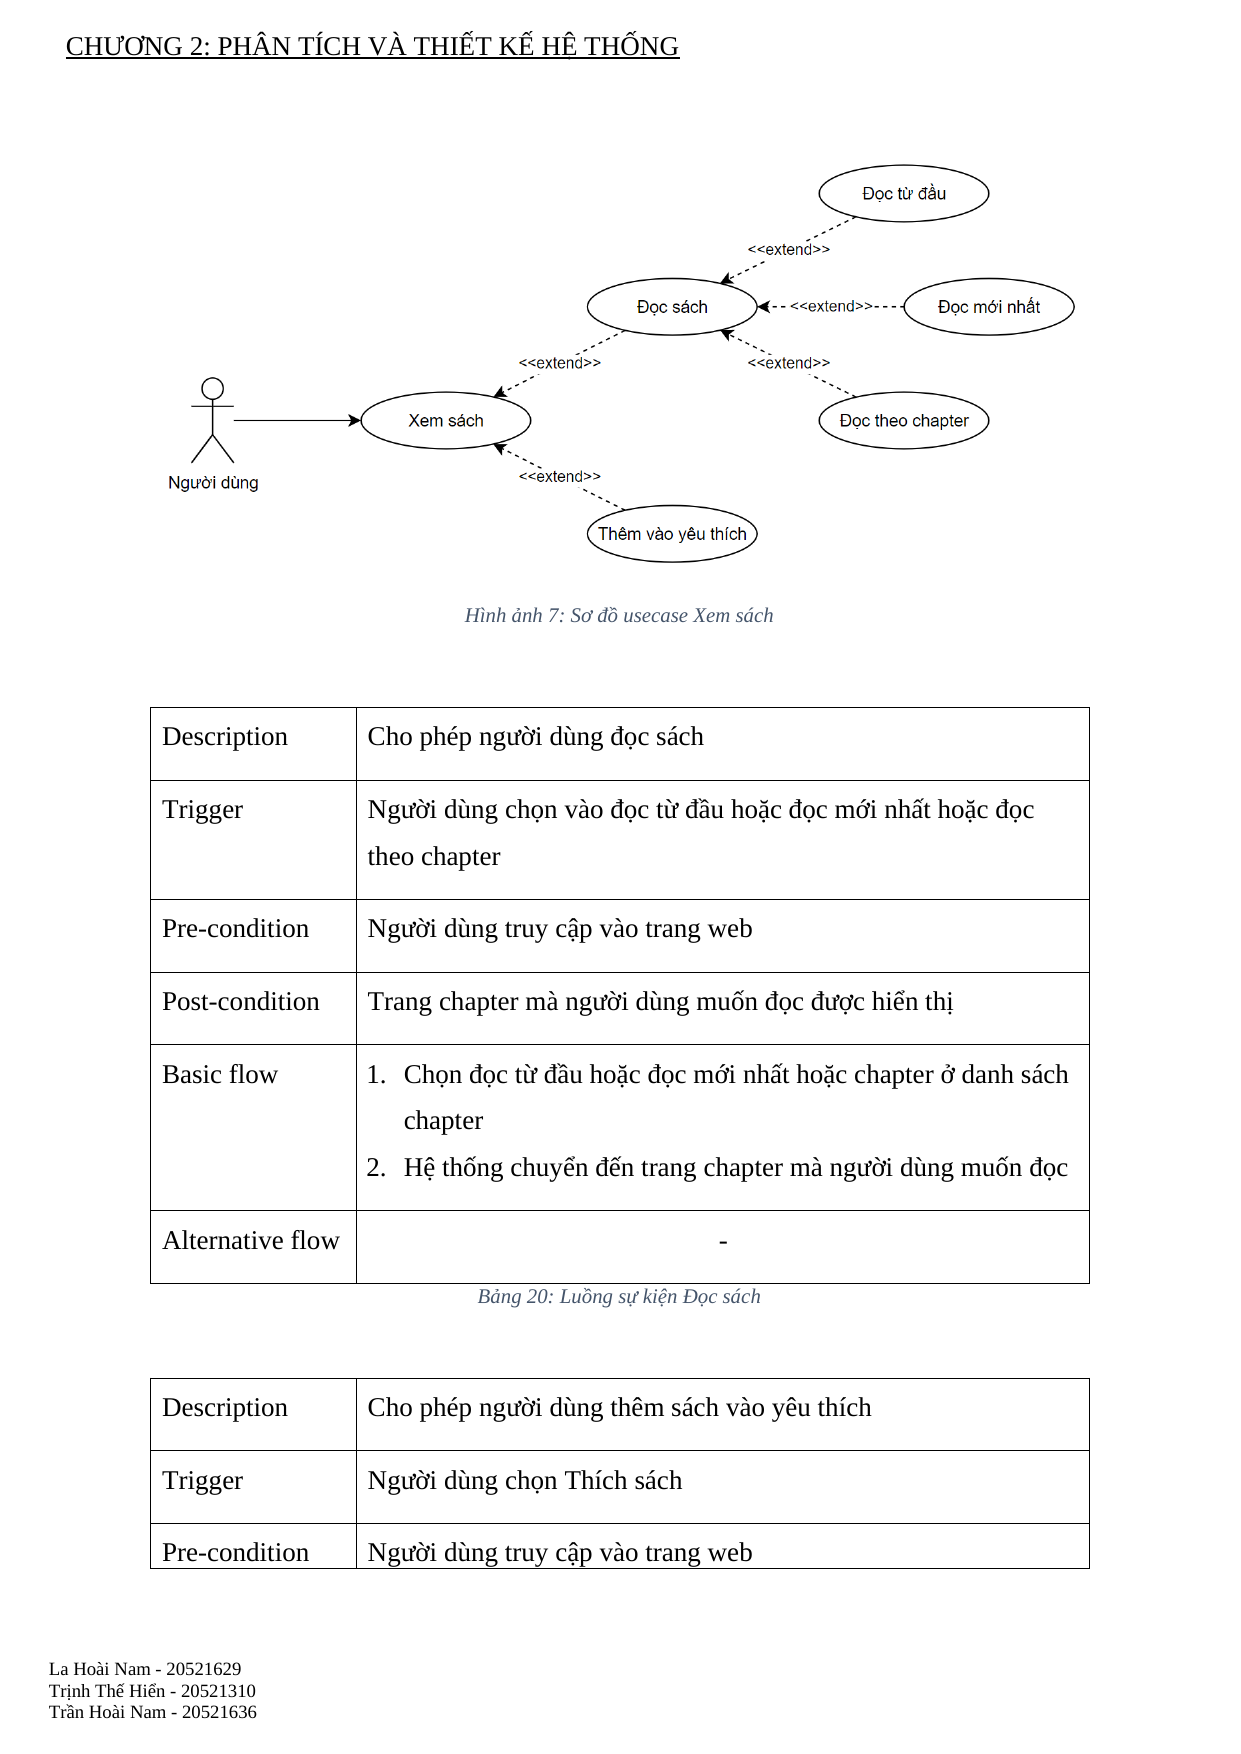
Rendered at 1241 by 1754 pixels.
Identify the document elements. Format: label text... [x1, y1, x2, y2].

table_cell Người dùng chọn Thích sách [357, 1451, 1089, 1523]
table_cell Người dùng chọn vào đọc từ đầu hoặc đọc mới nhất hoặc đọc theo chapter [357, 781, 1089, 899]
table_cell Trang chapter mà người dùng muốn đọc được hiển thị [357, 973, 1089, 1044]
table_header Description [151, 708, 356, 779]
table_cell Pre-condition [151, 1524, 356, 1568]
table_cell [357, 1524, 1089, 1568]
table_cell Basic flow [151, 1045, 356, 1210]
picture [150, 150, 1091, 579]
table_cell Pre-condition [151, 900, 356, 972]
table_header Cho phép người dùng thêm sách vào yêu thích [357, 1379, 1089, 1450]
table_cell Post-condition [151, 973, 356, 1044]
table_cell Chọn đọc từ đầu hoặc đọc mới nhất hoặc chapter ở danh sách chapter Hệ thống chuyển đến trang chapter mà người dùng muốn đọc [357, 1045, 1089, 1210]
table_header Cho phép người dùng đọc sách [357, 708, 1089, 779]
table_cell Người dùng truy cập vào trang web [357, 900, 1089, 972]
table_cell Trigger [151, 781, 356, 899]
table_cell - [357, 1211, 1089, 1283]
table_cell Alternative flow [151, 1211, 356, 1283]
text Hình ảnh 7: Sơ đồ usecase Xem sách [150, 603, 1090, 627]
table_header Description [151, 1379, 356, 1450]
text Bảng 20: Luồng sự kiện Đọc sách [150, 1284, 1090, 1308]
table_cell Trigger [151, 1451, 356, 1523]
